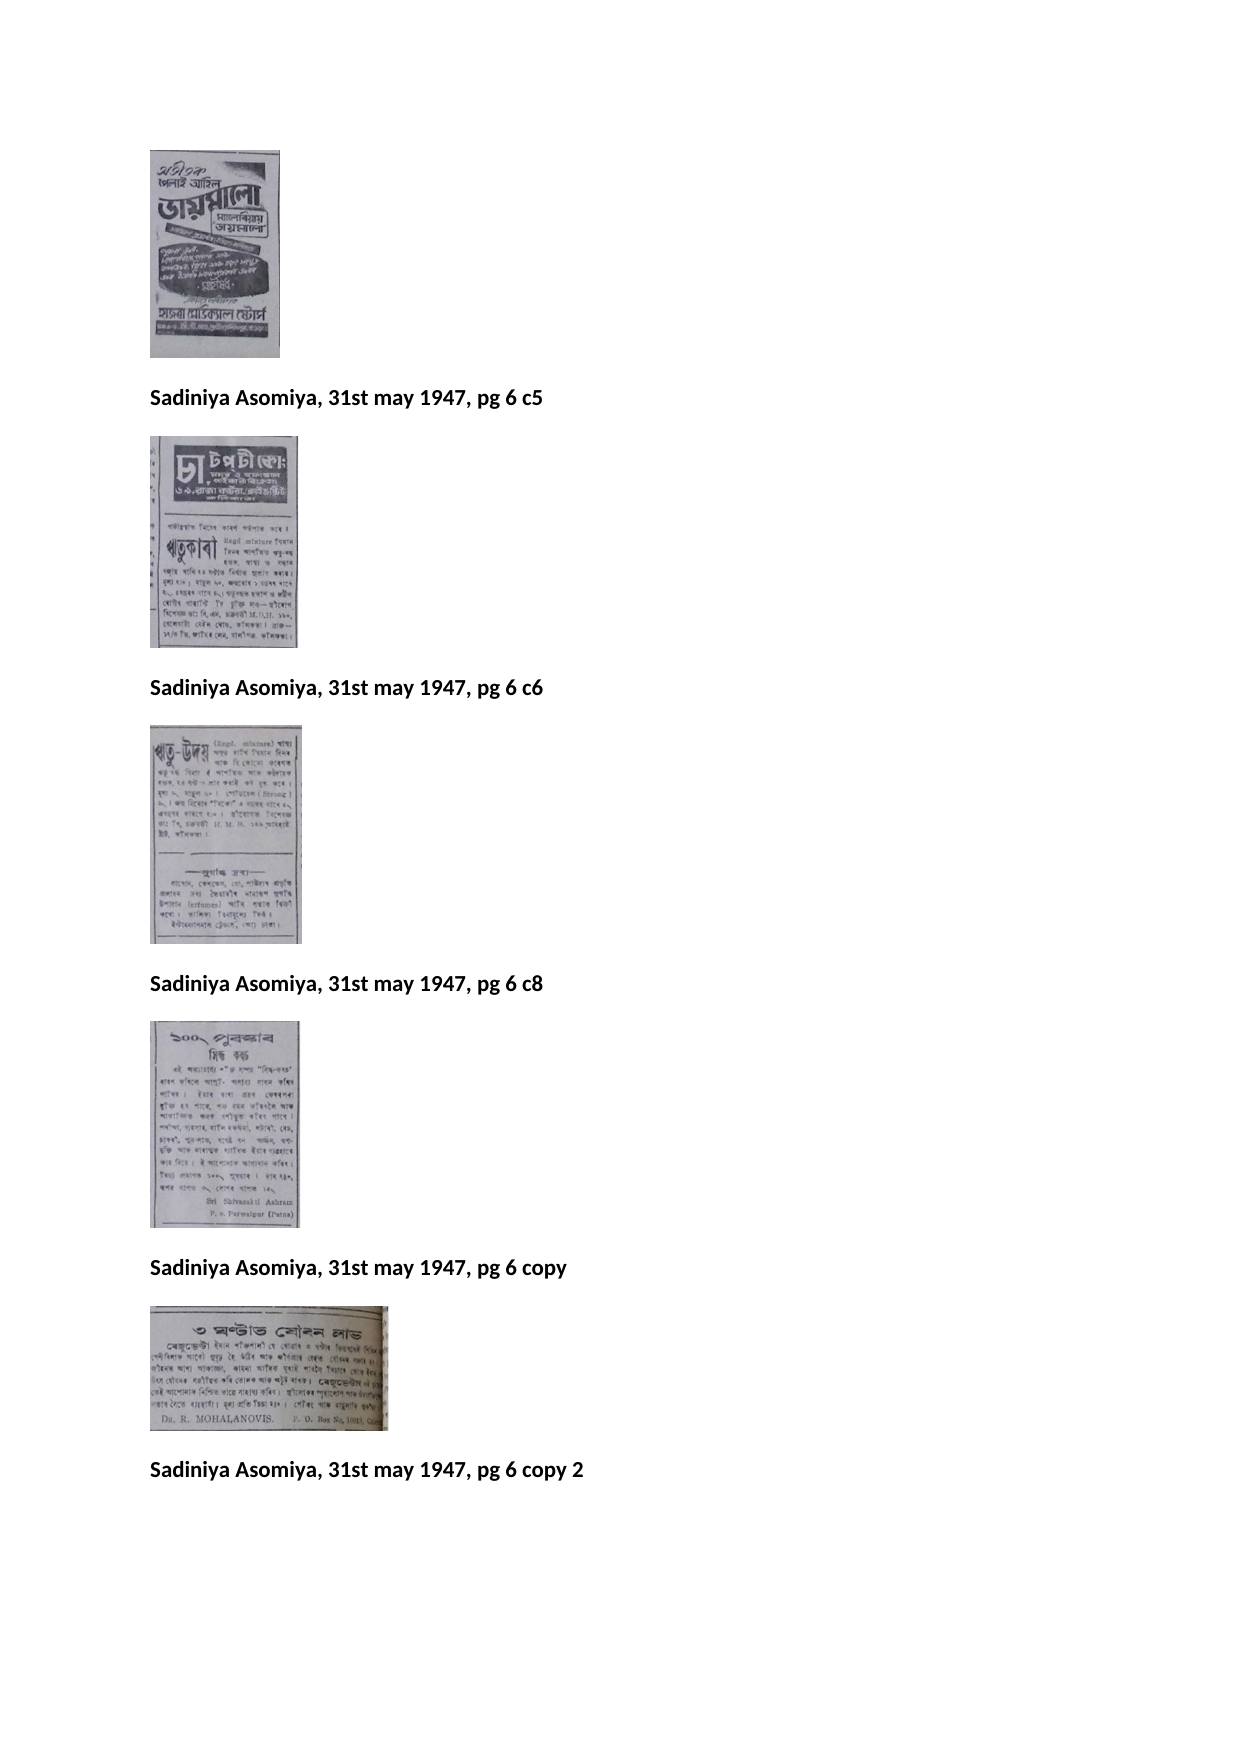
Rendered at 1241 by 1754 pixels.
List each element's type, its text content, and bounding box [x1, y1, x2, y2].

picture [150, 1306, 389, 1431]
picture [150, 436, 299, 648]
text Sadiniya Asomiya, 31st may 1947, pg 6 copy [150, 1253, 1090, 1281]
picture [150, 1021, 300, 1228]
text Sadiniya Asomiya, 31st may 1947, pg 6 c5 [150, 383, 1090, 411]
text Sadiniya Asomiya, 31st may 1947, pg 6 copy 2 [150, 1455, 1090, 1483]
picture [150, 150, 280, 358]
text Sadiniya Asomiya, 31st may 1947, pg 6 c8 [150, 969, 1090, 997]
picture [150, 725, 302, 944]
text Sadiniya Asomiya, 31st may 1947, pg 6 c6 [150, 673, 1090, 701]
